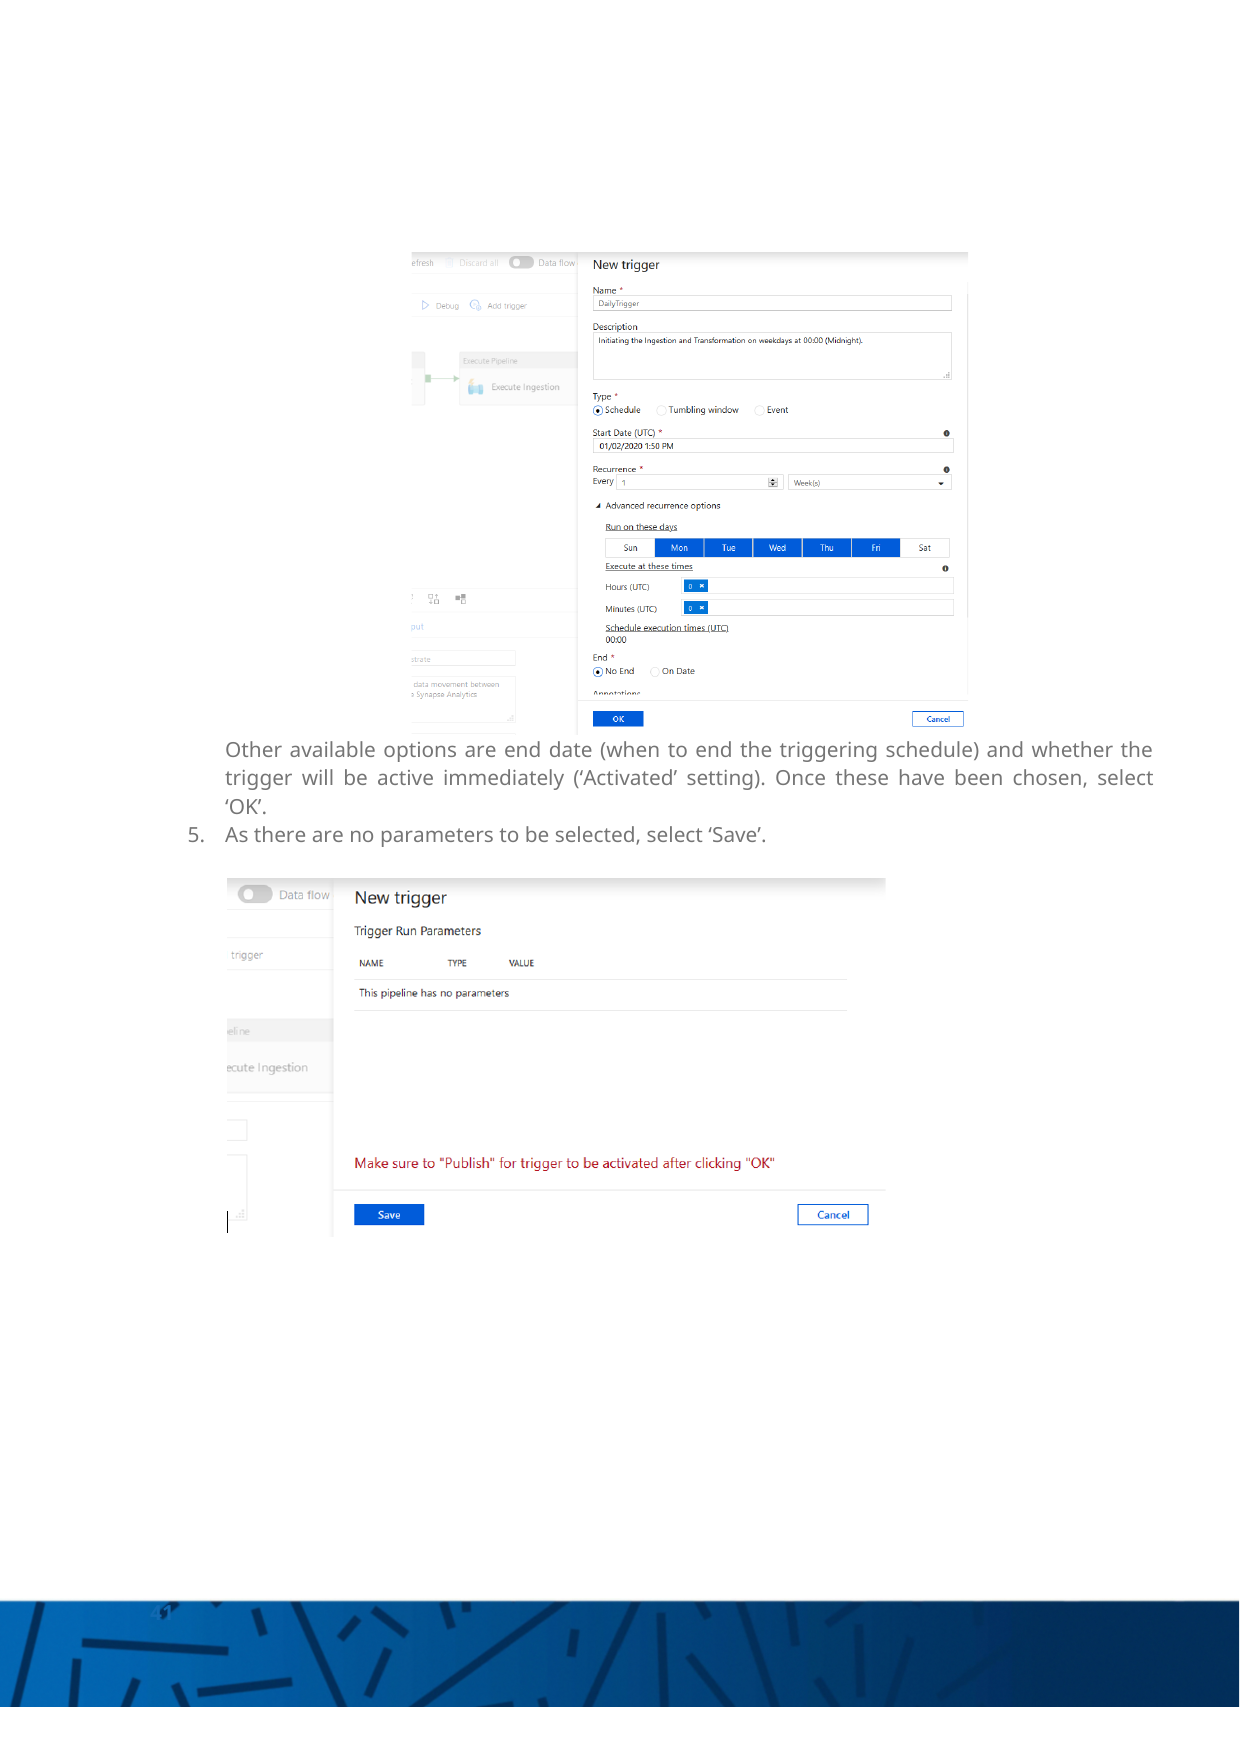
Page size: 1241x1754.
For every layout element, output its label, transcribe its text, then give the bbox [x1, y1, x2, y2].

picture [0, 1598, 1240, 1707]
list Other available options are end date (when to end the triggering schedule) and whether the trigger will be active immediately (‘Activated’ setting). Once these have been chosen, select ‘OK’. [225, 735, 1155, 820]
picture [411, 252, 969, 735]
picture [225, 877, 886, 1237]
list As there are no parameters to be selected, select ‘Save’. [187, 820, 1155, 849]
